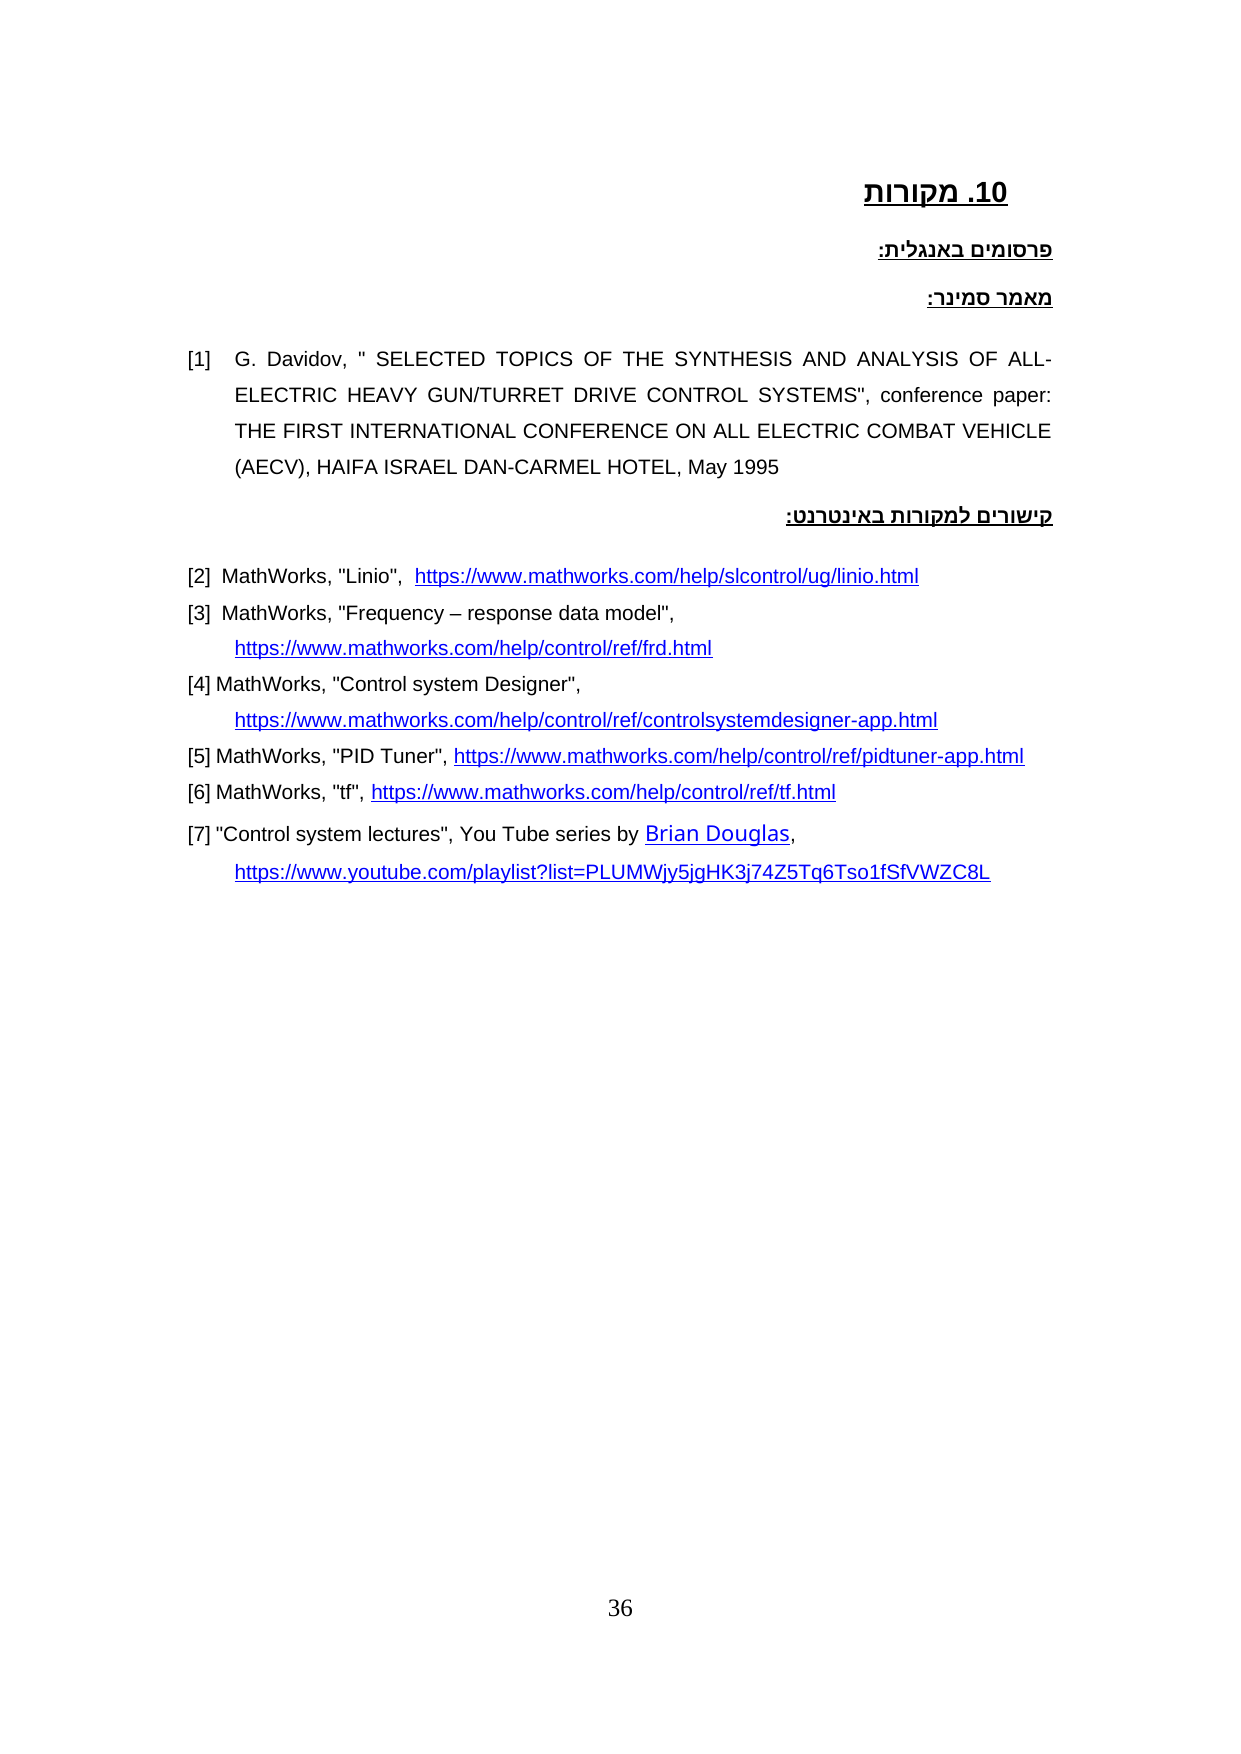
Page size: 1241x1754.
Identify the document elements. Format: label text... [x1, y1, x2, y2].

text קישורים למקורות באינטרנט: [187, 503, 1053, 527]
list MathWorks, "Control system Designer", https://www.mathworks.com/help/control/ref/controlsystemdesigner-app.html [187, 672, 1053, 732]
text פרסומים באנגלית: [187, 238, 1053, 262]
list "Control system lectures", You Tube series by Brian Douglas, https://www.youtube.com/playlist?list=PLUMWjy5jgHK3j74Z5Tq6Tso1fSfVWZC8L [187, 818, 1053, 884]
list MathWorks, "Frequency – response data model", https://www.mathworks.com/help/control/ref/frd.html [187, 600, 1053, 660]
list MathWorks, "PID Tuner", https://www.mathworks.com/help/control/ref/pidtuner-app.html [187, 744, 1053, 768]
text מאמר סמינר: [187, 286, 1053, 310]
list MathWorks, "Linio", https://www.mathworks.com/help/slcontrol/ug/linio.html [187, 564, 1053, 588]
subtitle 10. מקורות [187, 175, 1008, 208]
list G. Davidov, " SELECTED TOPICS OF THE SYNTHESIS AND ANALYSIS OF ALL-ELECTRIC HEAVY GUN/TURRET DRIVE CONTROL SYSTEMS", conference paper: THE FIRST INTERNATIONAL CONFERENCE ON ALL ELECTRIC COMBAT VEHICLE (AECV), HAIFA ISRAEL DAN-CARMEL HOTEL, May 1995 [187, 347, 1053, 479]
list MathWorks, "tf", https://www.mathworks.com/help/control/ref/tf.html [187, 780, 1053, 804]
